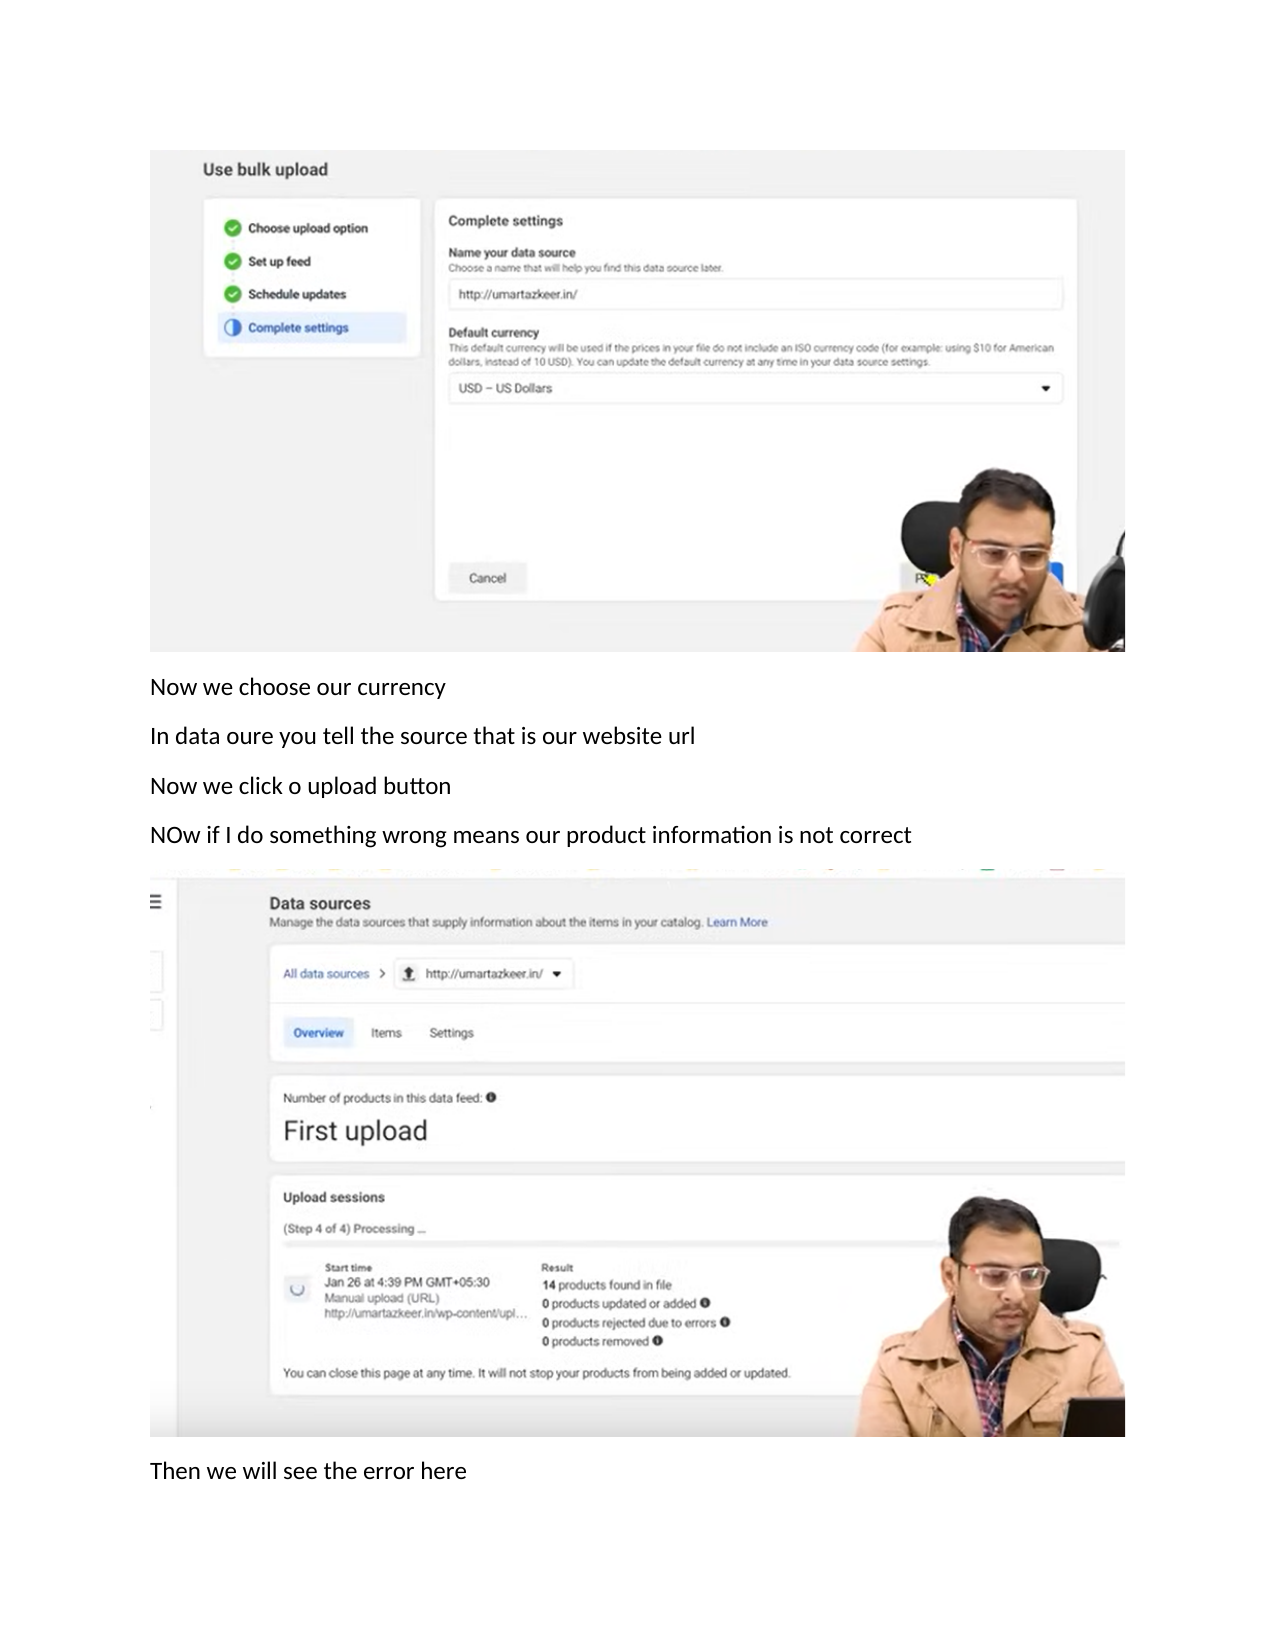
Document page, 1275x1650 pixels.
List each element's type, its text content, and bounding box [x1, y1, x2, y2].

picture [150, 869, 1125, 1437]
text Now we click o upload button [150, 770, 1125, 801]
text NOw if I do something wrong means our product information is not correct [150, 820, 1125, 850]
text Then we will see the error here [150, 1455, 1125, 1486]
text Now we choose our currency [150, 671, 1125, 701]
text In data oure you tell the source that is our website url [150, 721, 1125, 751]
picture [150, 150, 1125, 652]
